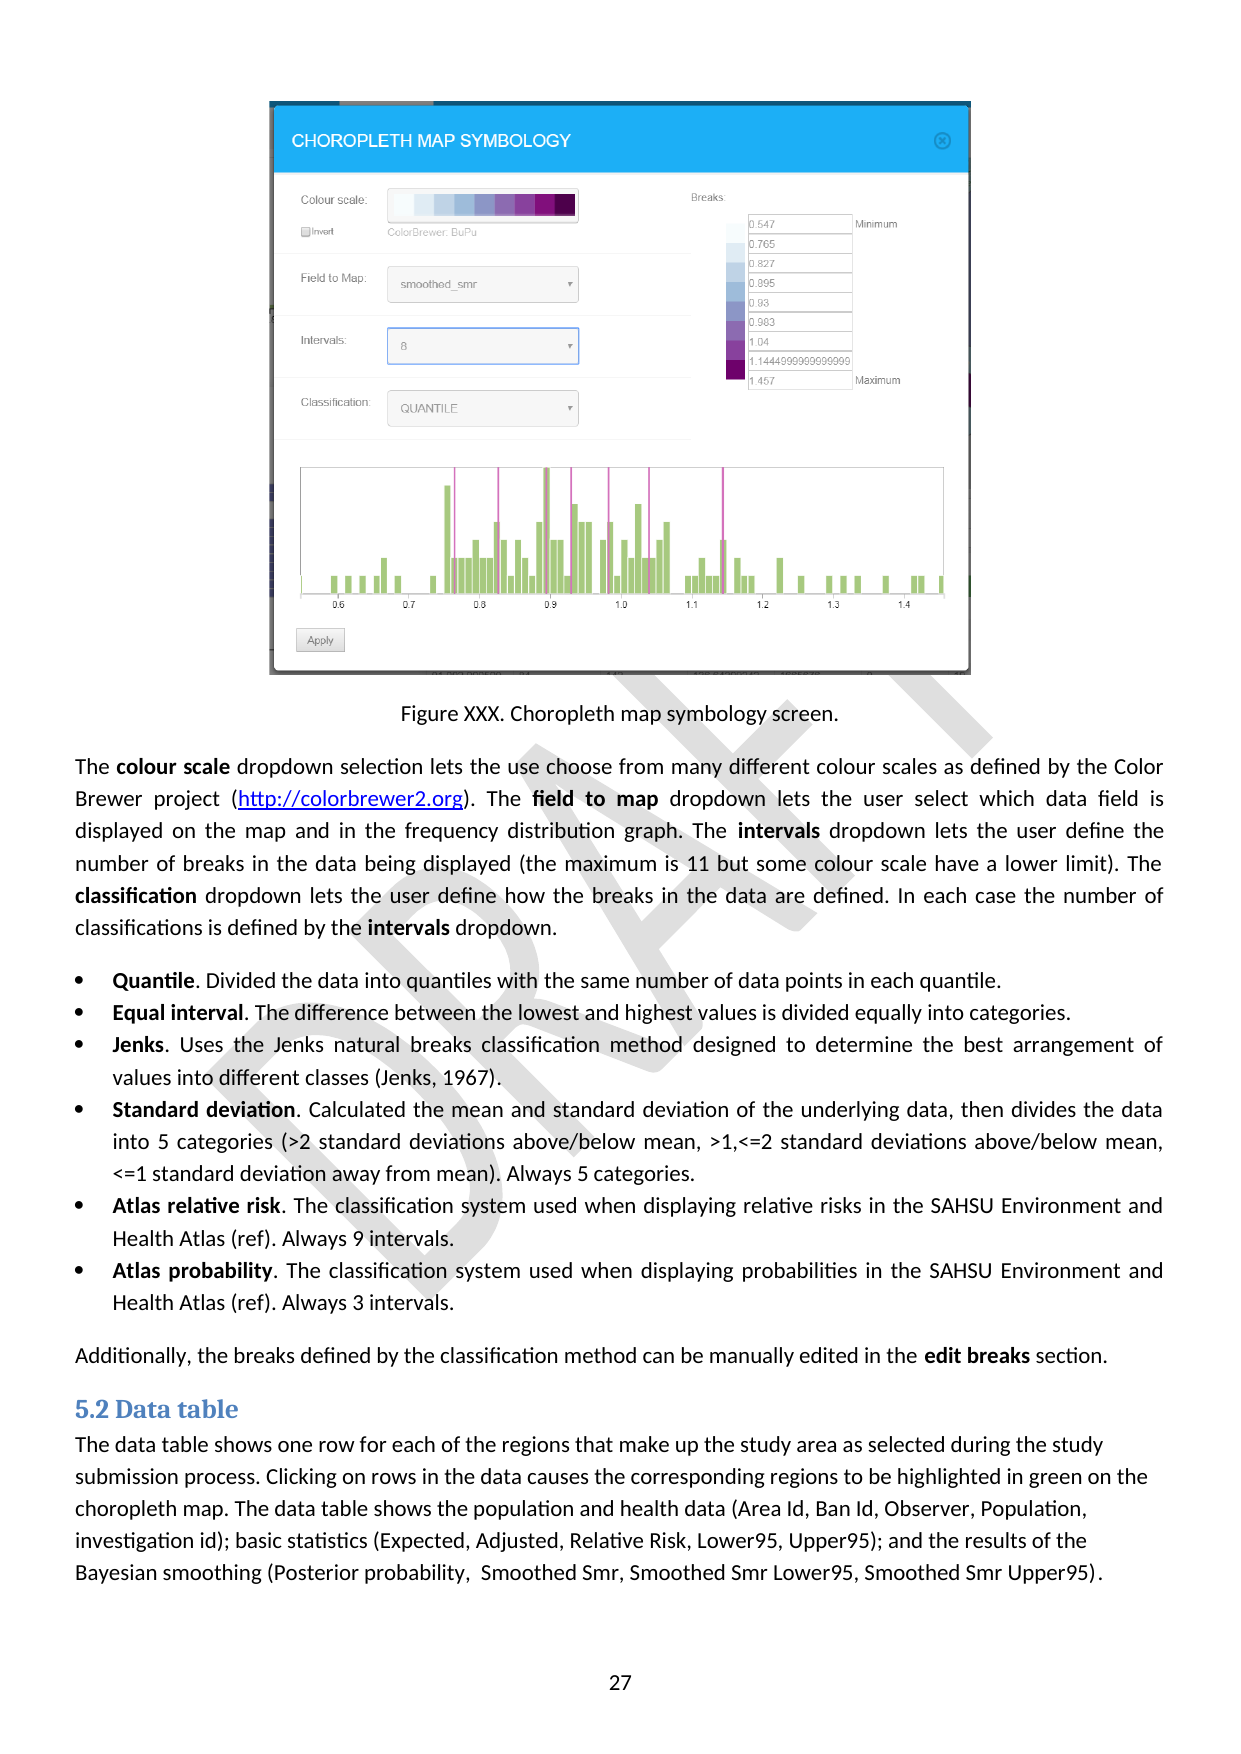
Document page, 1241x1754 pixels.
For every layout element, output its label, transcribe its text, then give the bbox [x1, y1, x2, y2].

list Quantile. Divided the data into quantiles with the same number of data points in each quantile. [75, 966, 1165, 994]
list Jenks. Uses the Jenks natural breaks classification method designed to determine the best arrangement of values into different classes (Jenks, 1967). [75, 1031, 1165, 1091]
subtitle 5.2 Data table [75, 1394, 1165, 1425]
text The data table shows one row for each of the regions that make up the study area as selected during the study submission process. Clicking on rows in the data causes the corresponding regions to be highlighted in green on the choropleth map. The data table shows the population and health data (Area Id, Ban Id, Observer, Population, investigation id); basic statistics (Expected, Adjusted, Relative Risk, Lower95, Upper95); and the results of the Bayesian smoothing (Posterior probability, Smoothed Smr, Smoothed Smr Lower95, Smoothed Smr Upper95). [75, 1430, 1165, 1587]
text Additionally, the breaks defined by the classification method can be manually edited in the edit breaks section. [75, 1341, 1165, 1369]
picture [269, 101, 971, 675]
text Figure XXX. Choropleth map symbology screen. [75, 699, 1165, 727]
list Atlas probability. The classification system used when displaying probabilities in the SAHSU Environment and Health Atlas (ref). Always 3 intervals. [75, 1256, 1165, 1316]
list Equal interval. The difference between the lowest and highest values is divided equally into categories. [75, 998, 1165, 1026]
list Standard deviation. Calculated the mean and standard deviation of the underlying data, then divides the data into 5 categories (>2 standard deviations above/below mean, >1,<=2 standard deviations above/below mean, <=1 standard deviation away from mean). Always 5 categories. [75, 1095, 1165, 1187]
text The colour scale dropdown selection lets the use choose from many different colour scales as defined by the Color Brewer project (http://colorbrewer2.org). The field to map dropdown lets the user select which data field is displayed on the map and in the frequency distribution graph. The intervals dropdown lets the user define the number of breaks in the data being displayed (the maximum is 11 but some colour scale have a lower limit). The classification dropdown lets the user define how the breaks in the data are defined. In each case the number of classifications is defined by the intervals dropdown. [75, 752, 1165, 941]
list Atlas relative risk. The classification system used when displaying relative risks in the SAHSU Environment and Health Atlas (ref). Always 9 intervals. [75, 1191, 1165, 1252]
